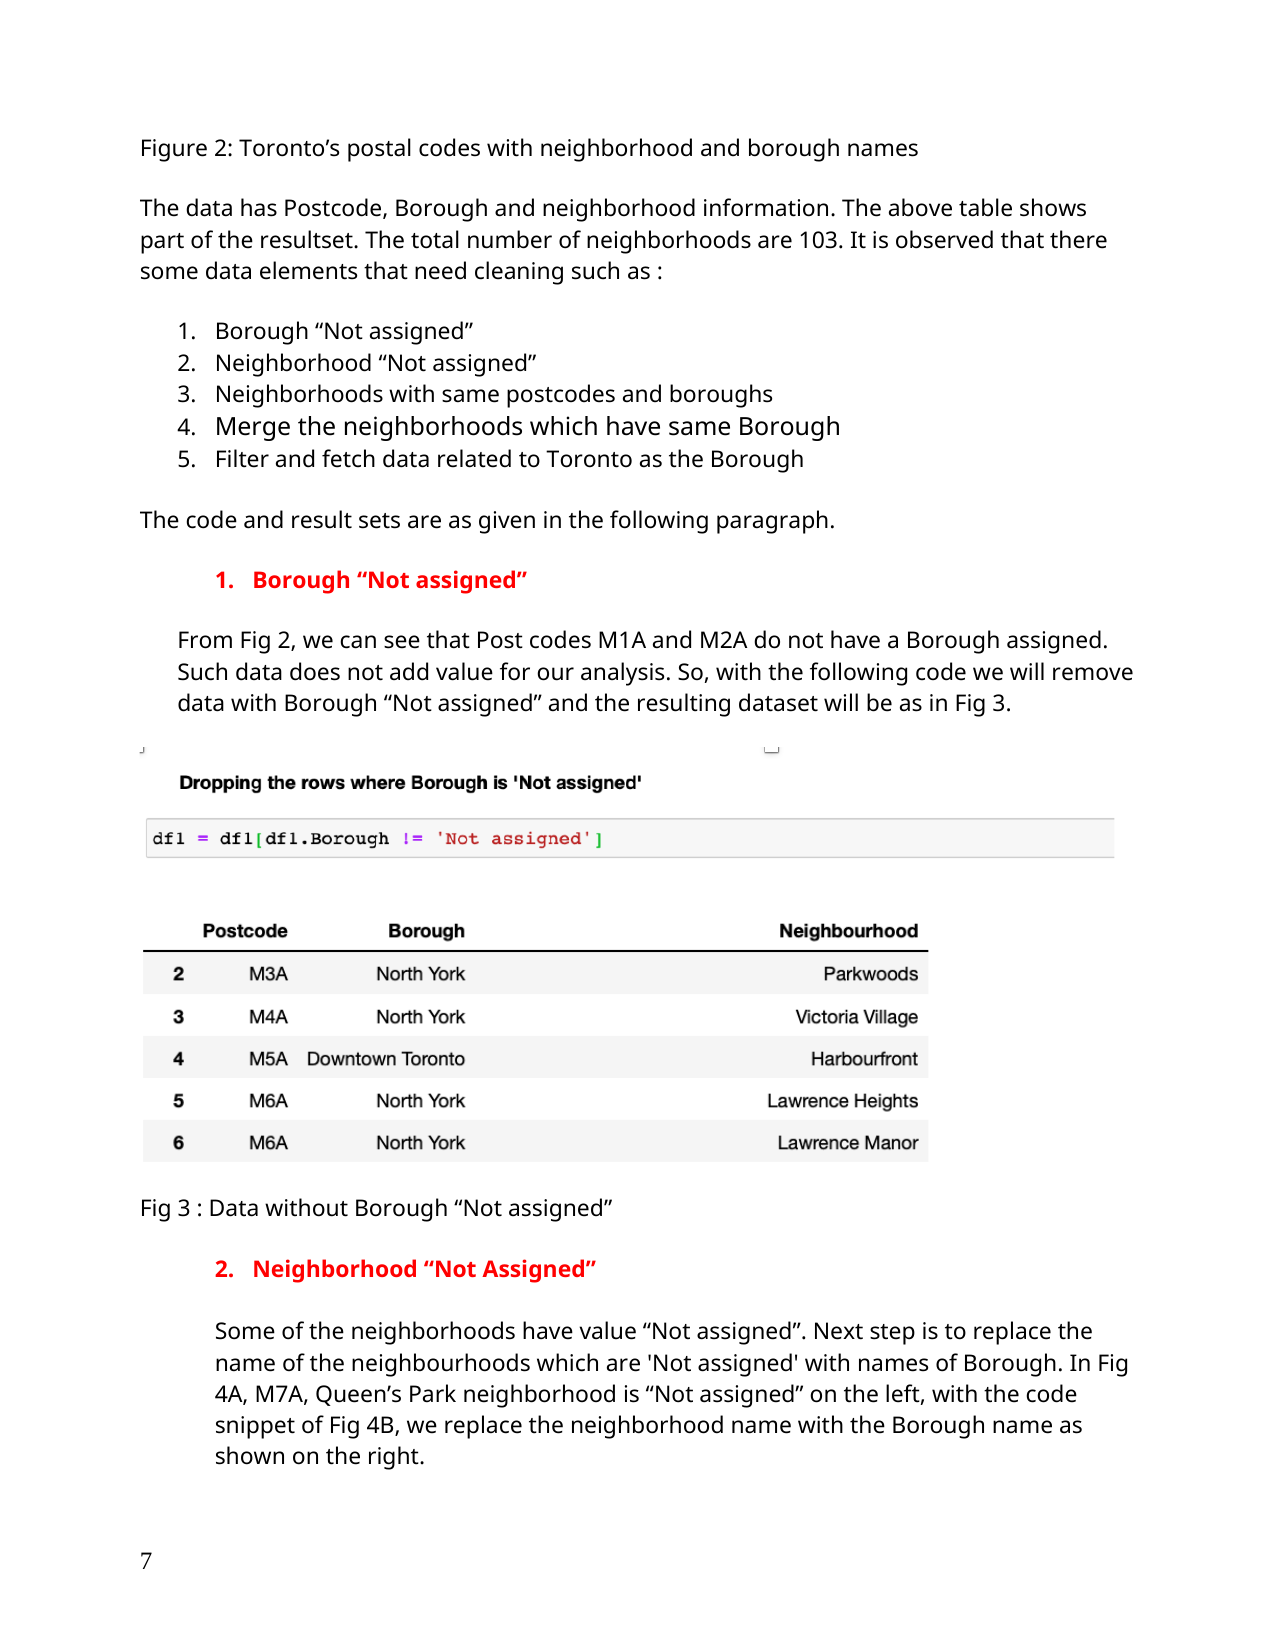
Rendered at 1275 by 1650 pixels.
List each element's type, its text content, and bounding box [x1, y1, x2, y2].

text Fig 3 : Data without Borough “Not assigned” [139, 1192, 1136, 1223]
list Borough “Not assigned” [177, 315, 1136, 347]
list Neighborhood “Not Assigned” [214, 1253, 1136, 1284]
picture [139, 908, 944, 1164]
list Neighborhoods with same postcodes and boroughs [177, 378, 1136, 409]
text Figure 2: Toronto’s postal codes with neighborhood and borough names [139, 132, 1136, 163]
list Filter and fetch data related to Toronto as the Borough [177, 443, 1136, 474]
list Merge the neighborhoods which have same Borough [177, 409, 1136, 443]
text From Fig 2, we can see that Post codes M1A and M2A do not have a Borough assigned. Such data does not add value for our analysis. So, with the following code we will remove data with Borough “Not assigned” and the resulting dataset will be as in Fig 3. [177, 624, 1136, 718]
picture [139, 747, 1115, 880]
list Borough “Not assigned” [214, 564, 1136, 595]
text The code and result sets are as given in the following paragraph. [139, 503, 1136, 535]
list Neighborhood “Not assigned” [177, 347, 1136, 378]
text The data has Postcode, Borough and neighborhood information. The above table shows part of the resultset. The total number of neighborhoods are 103. It is observed that there some data elements that need cleaning such as : [139, 192, 1136, 286]
list Some of the neighborhoods have value “Not assigned”. Next step is to replace the name of the neighbourhoods which are 'Not assigned' with names of Borough. In Fig 4A, M7A, Queen’s Park neighborhood is “Not assigned” on the left, with the code snippet of Fig 4B, we replace the neighborhood name with the Borough name as shown on the right. [214, 1315, 1136, 1471]
